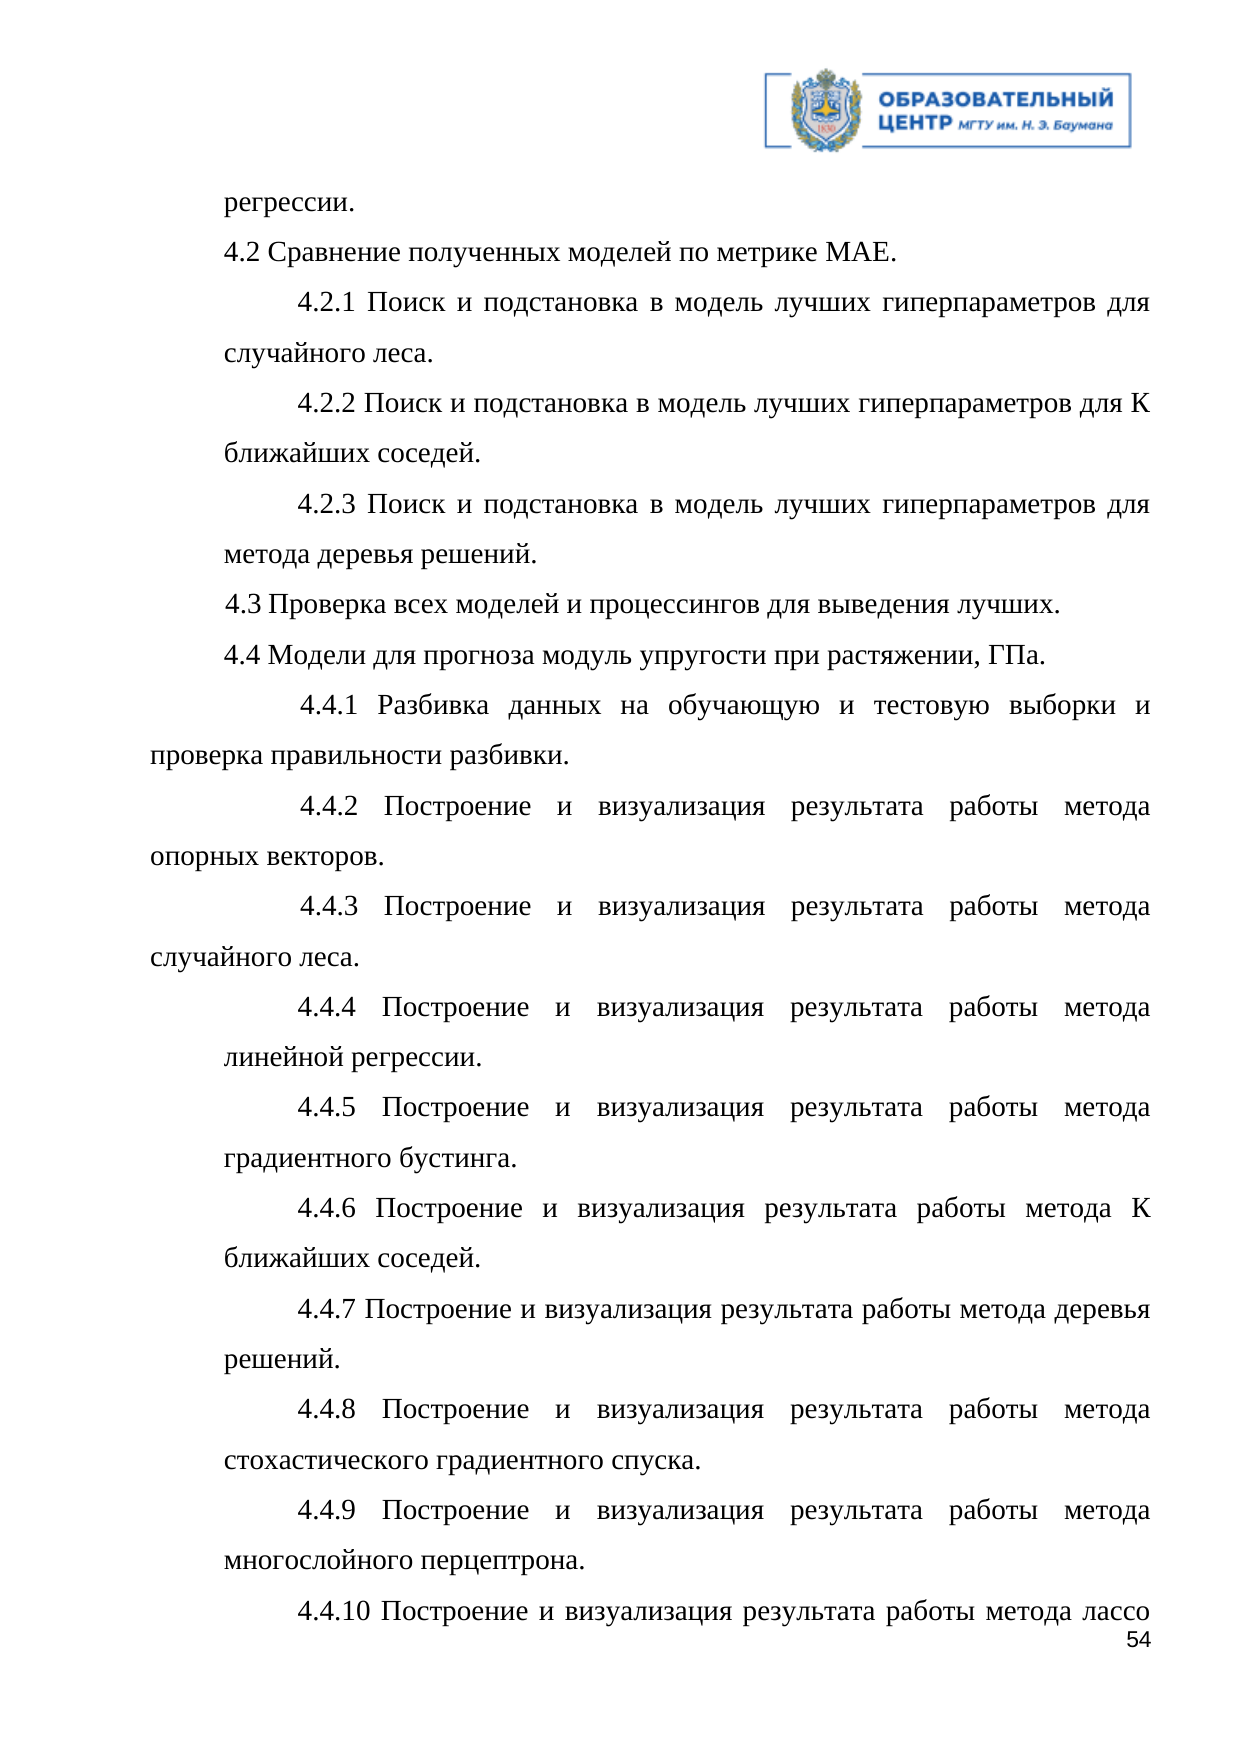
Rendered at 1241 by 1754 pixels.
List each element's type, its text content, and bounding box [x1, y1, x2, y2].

text 4.2.1 Поиск и подстановка в модель лучших гиперпараметров для случайного леса. [224, 284, 1151, 368]
text 4.4.7 Построение и визуализация результата работы метода деревья решений. [224, 1291, 1151, 1375]
text 4.2.3 Поиск и подстановка в модель лучших гиперпараметров для метода деревья решений. [224, 486, 1151, 570]
text 4.4 Модели для прогноза модуль упругости при растяжении, ГПа. [150, 637, 1151, 670]
text 4.3 Проверка всех моделей и процессингов для выведения лучших. [150, 586, 1151, 620]
text 4.4.9 Построение и визуализация результата работы метода многослойного перцептрона. [224, 1492, 1151, 1576]
text 4.4.3 Построение и визуализация результата работы метода случайного леса. [150, 888, 1151, 972]
picture [734, 45, 1182, 168]
text 4.4.8 Построение и визуализация результата работы метода стохастического градиентного спуска. [224, 1391, 1151, 1475]
text 4.4.6 Построение и визуализация результата работы метода К ближайших соседей. [224, 1190, 1151, 1274]
text 4.4.5 Построение и визуализация результата работы метода градиентного бустинга. [224, 1089, 1151, 1173]
text 4.2 Сравнение полученных моделей по метрике МАЕ. [224, 234, 1151, 268]
text 4.2.2 Поиск и подстановка в модель лучших гиперпараметров для К ближайших соседей. [224, 385, 1151, 469]
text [224, 1593, 1151, 1626]
text 4.4.2 Построение и визуализация результата работы метода опорных векторов. [150, 788, 1151, 872]
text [224, 150, 1151, 217]
text 4.4.1 Разбивка данных на обучающую и тестовую выборки и проверка правильности разбивки. [150, 687, 1151, 771]
text 4.4.4 Построение и визуализация результата работы метода линейной регрессии. [224, 989, 1151, 1073]
